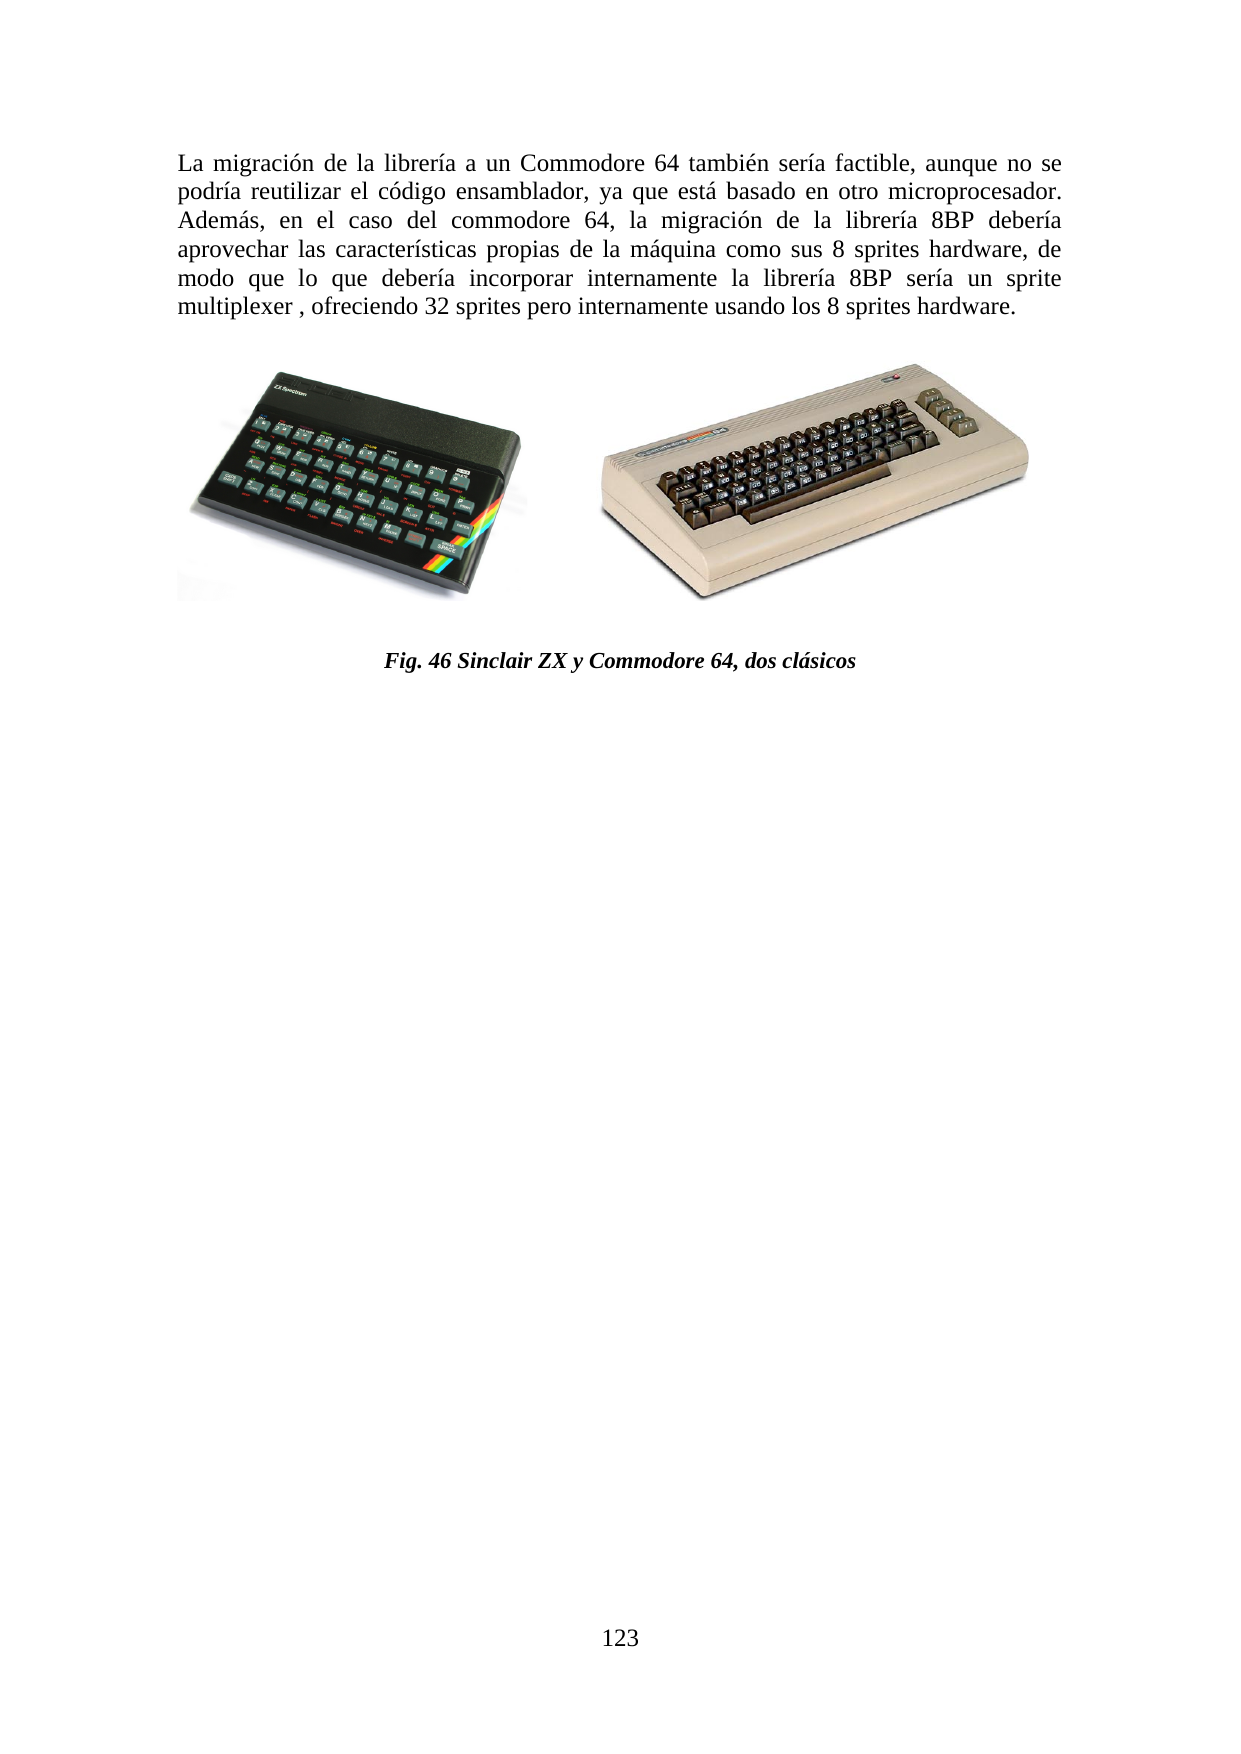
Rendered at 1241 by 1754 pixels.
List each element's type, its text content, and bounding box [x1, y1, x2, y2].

picture [177, 348, 528, 601]
text La migración de la librería a un Commodore 64 también sería factible, aunque no se podría reutilizar el código ensamblador, ya que está basado en otro microprocesador. Además, en el caso del commodore 64, la migración de la librería 8BP debería aprovechar las características propias de la máquina como sus 8 sprites hardware, de modo que lo que debería incorporar internamente la librería 8BP sería un sprite multiplexer , ofreciendo 32 sprites pero internamente usando los 8 sprites hardware. [177, 148, 1063, 320]
picture [596, 360, 1029, 601]
